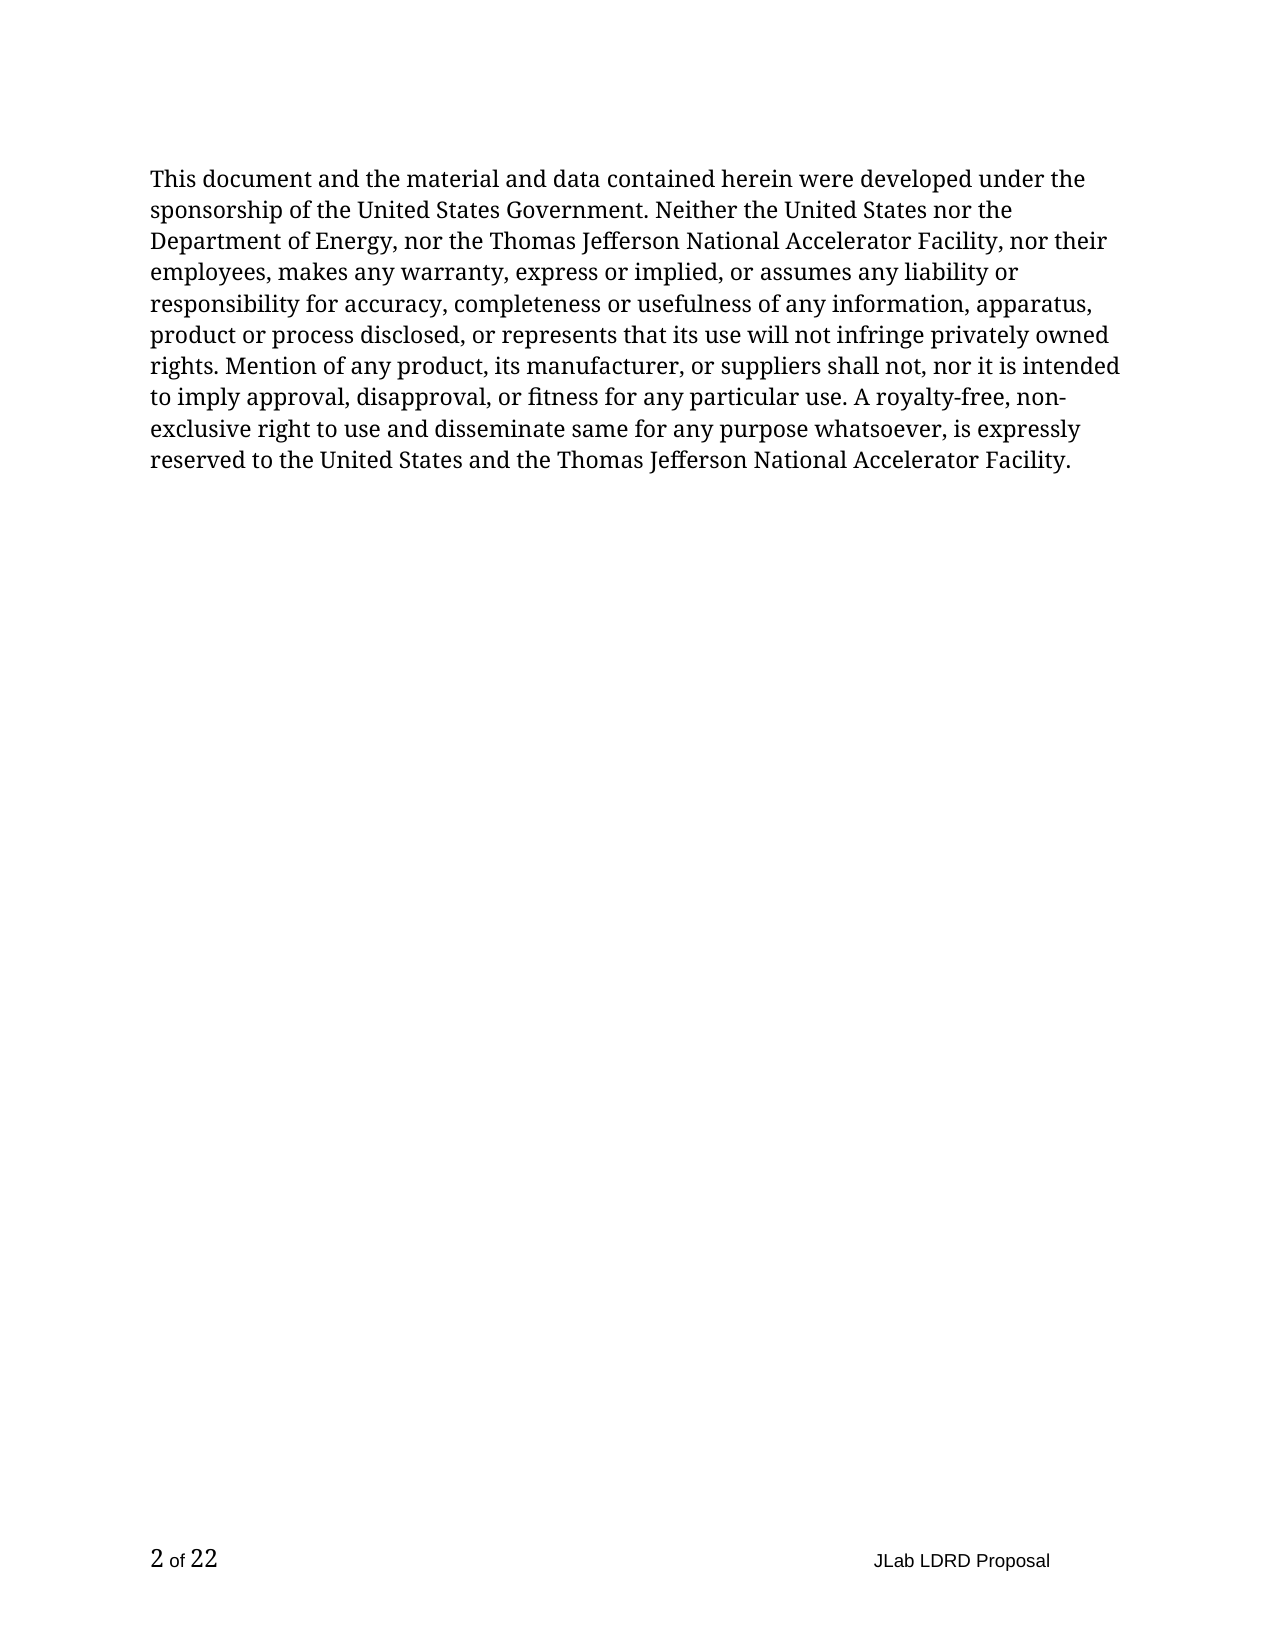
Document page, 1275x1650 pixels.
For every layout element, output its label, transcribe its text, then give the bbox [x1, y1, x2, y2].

text This document and the material and data contained herein were developed under the sponsorship of the United States Government. Neither the United States nor the Department of Energy, nor the Thomas Jefferson National Accelerator Facility, nor their employees, makes any warranty, express or implied, or assumes any liability or responsibility for accuracy, completeness or usefulness of any information, apparatus, product or process disclosed, or represents that its use will not infringe privately owned rights. Mention of any product, its manufacturer, or suppliers shall not, nor it is intended to imply approval, disapproval, or fitness for any particular use. A royalty-free, non-exclusive right to use and disseminate same for any purpose whatsoever, is expressly reserved to the United States and the Thomas Jefferson National Accelerator Facility. [150, 162, 1125, 475]
